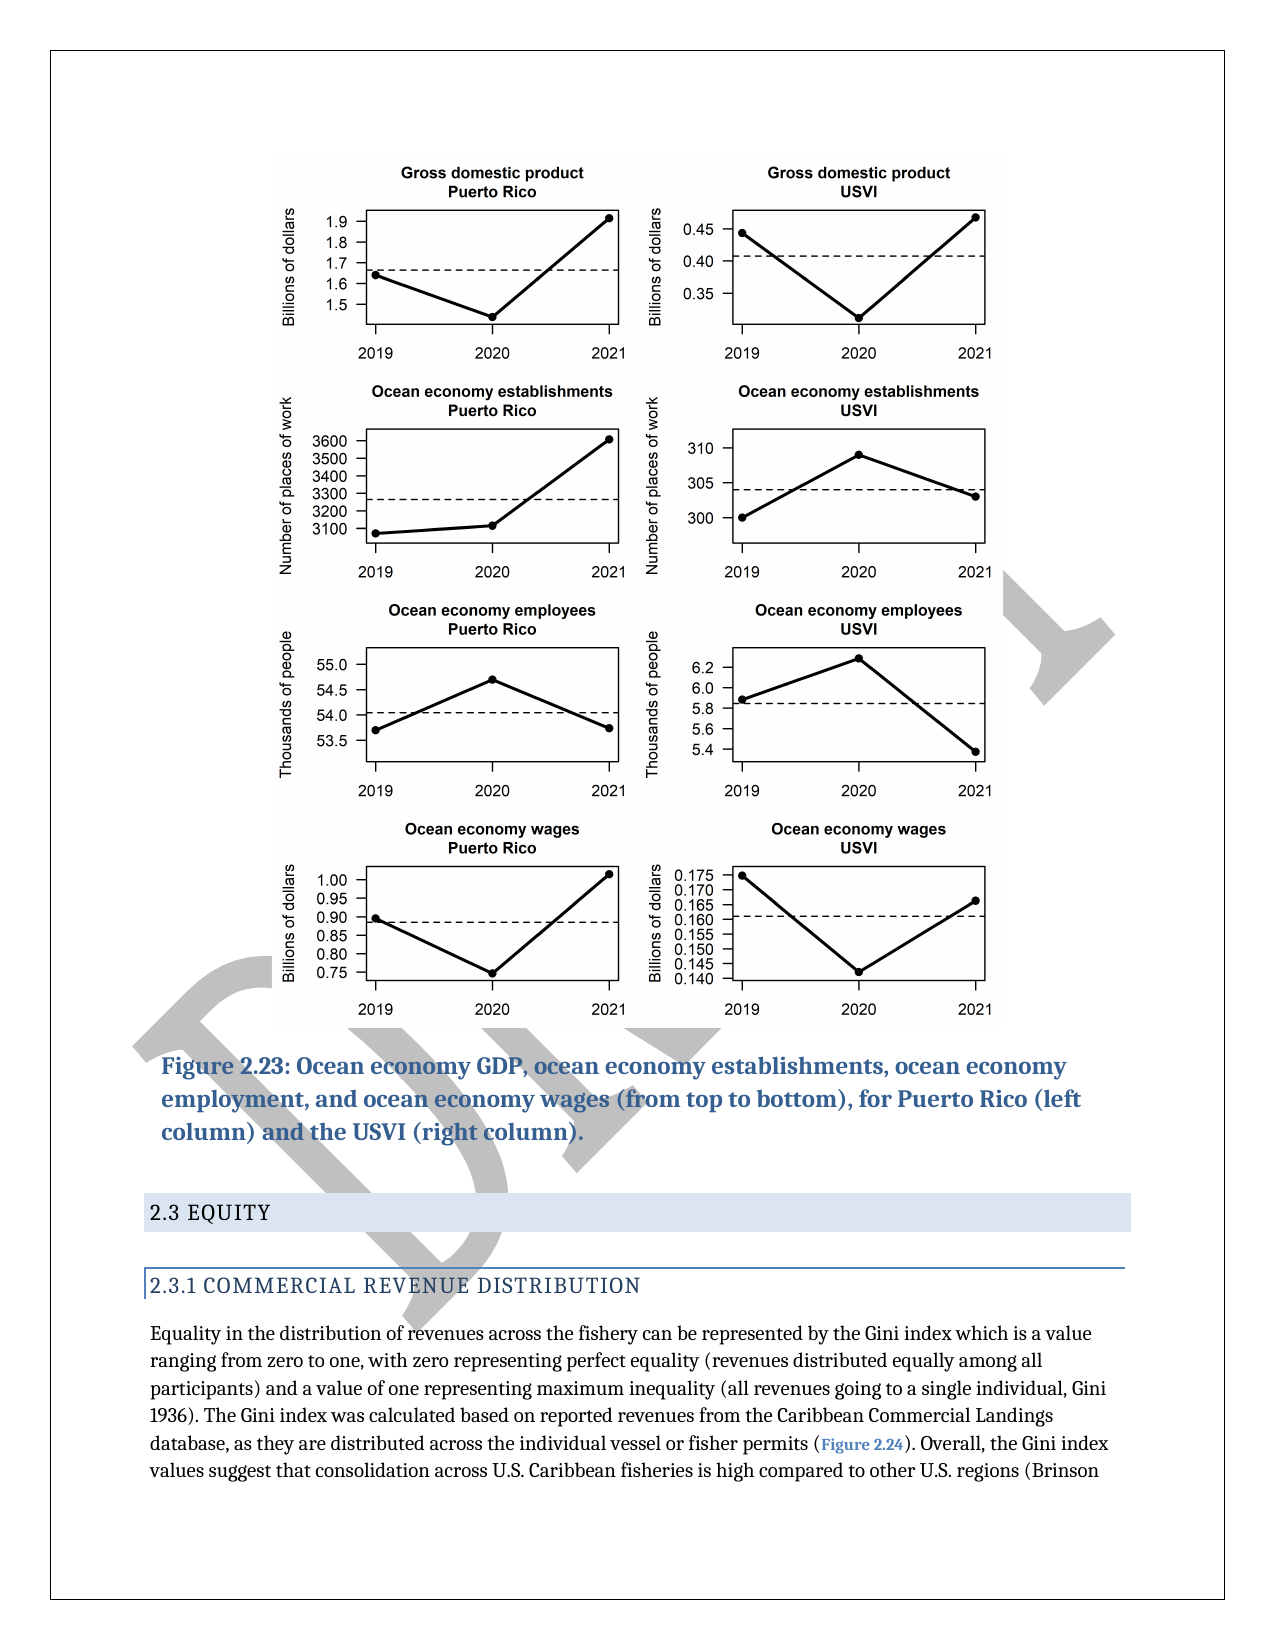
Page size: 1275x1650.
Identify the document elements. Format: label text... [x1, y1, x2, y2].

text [150, 1322, 1125, 1483]
table_header Figure 2.23: Ocean economy GDP, ocean economy establishments, ocean economy employment, and ocean economy wages (from top to bottom), for Puerto Rico (left column) and the USVI (right column). [150, 150, 1125, 1172]
picture [271, 153, 1004, 1028]
subtitle 2.3.1 Commercial revenue distribution [146, 1269, 1125, 1299]
subtitle 2.3 Equity [150, 1199, 1125, 1226]
